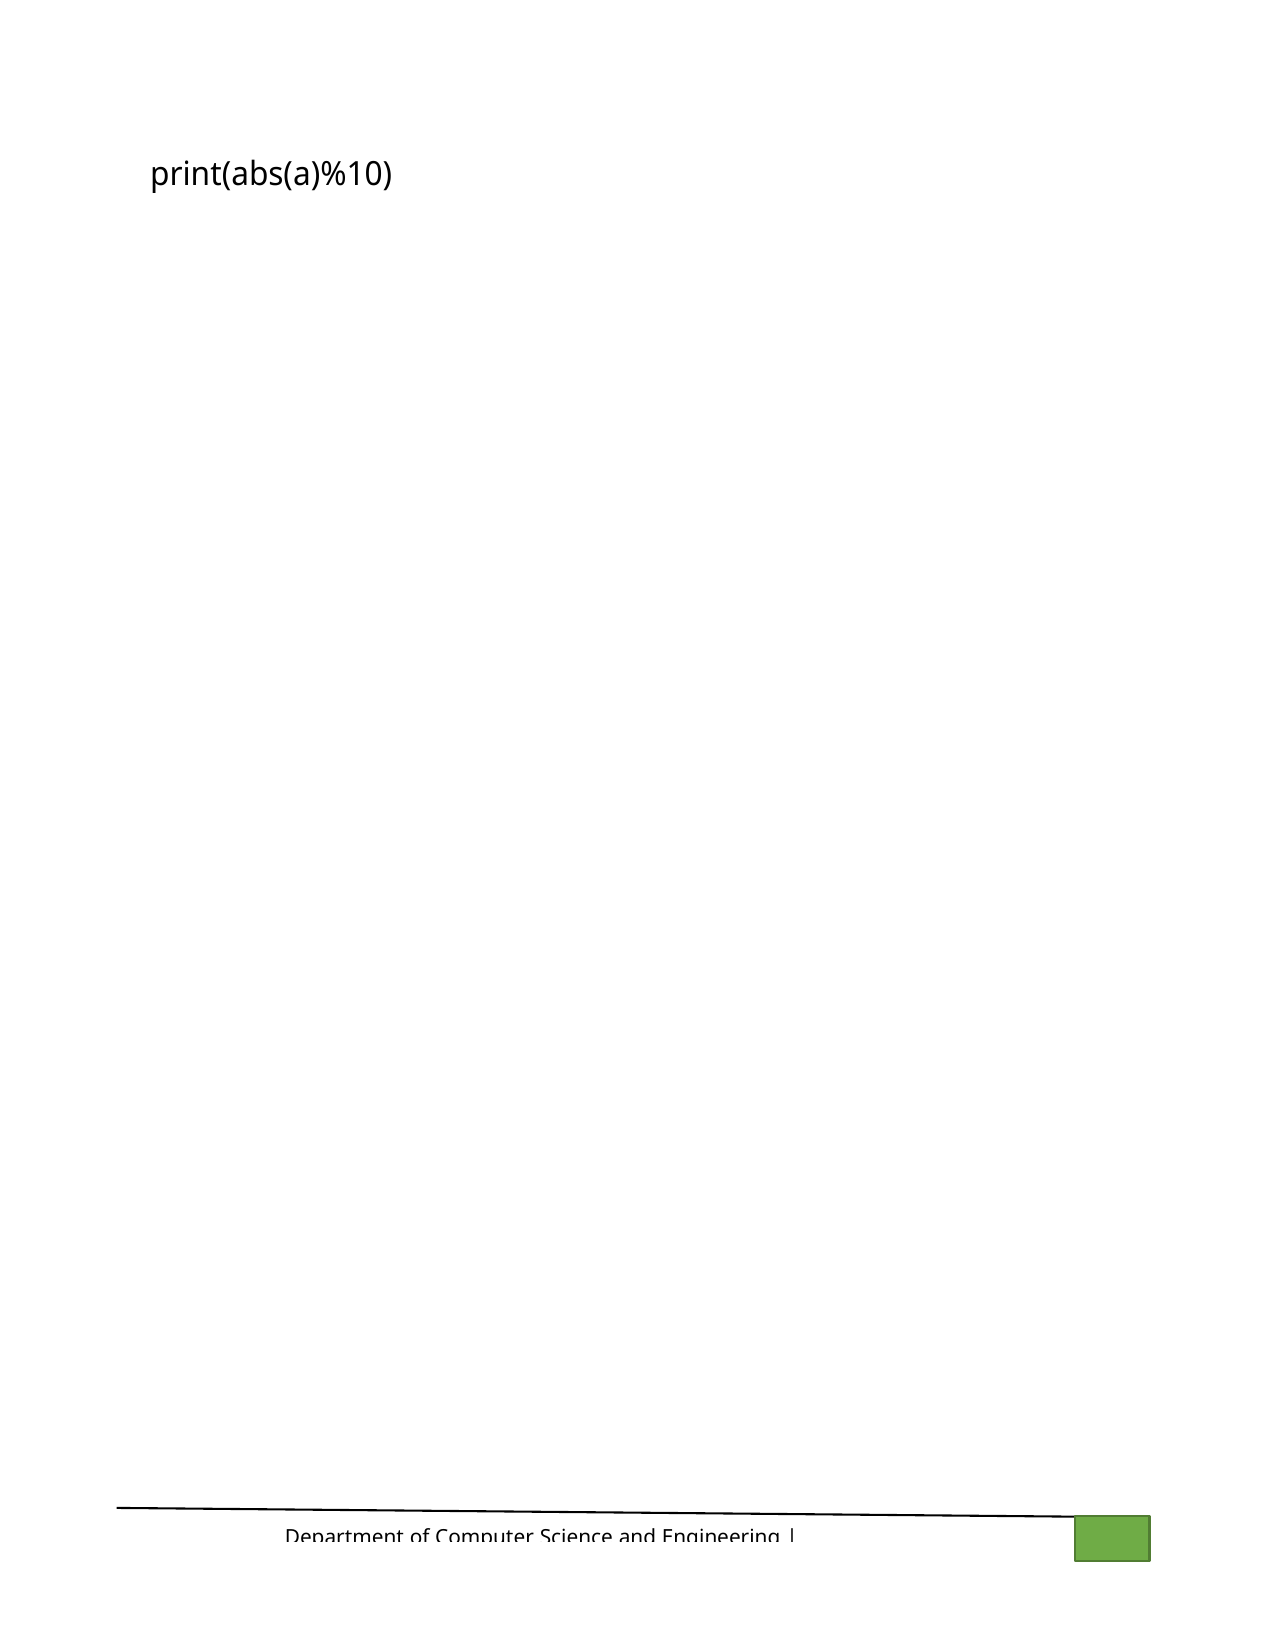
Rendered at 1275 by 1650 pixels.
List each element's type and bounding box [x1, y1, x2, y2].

text [150, 150, 404, 195]
